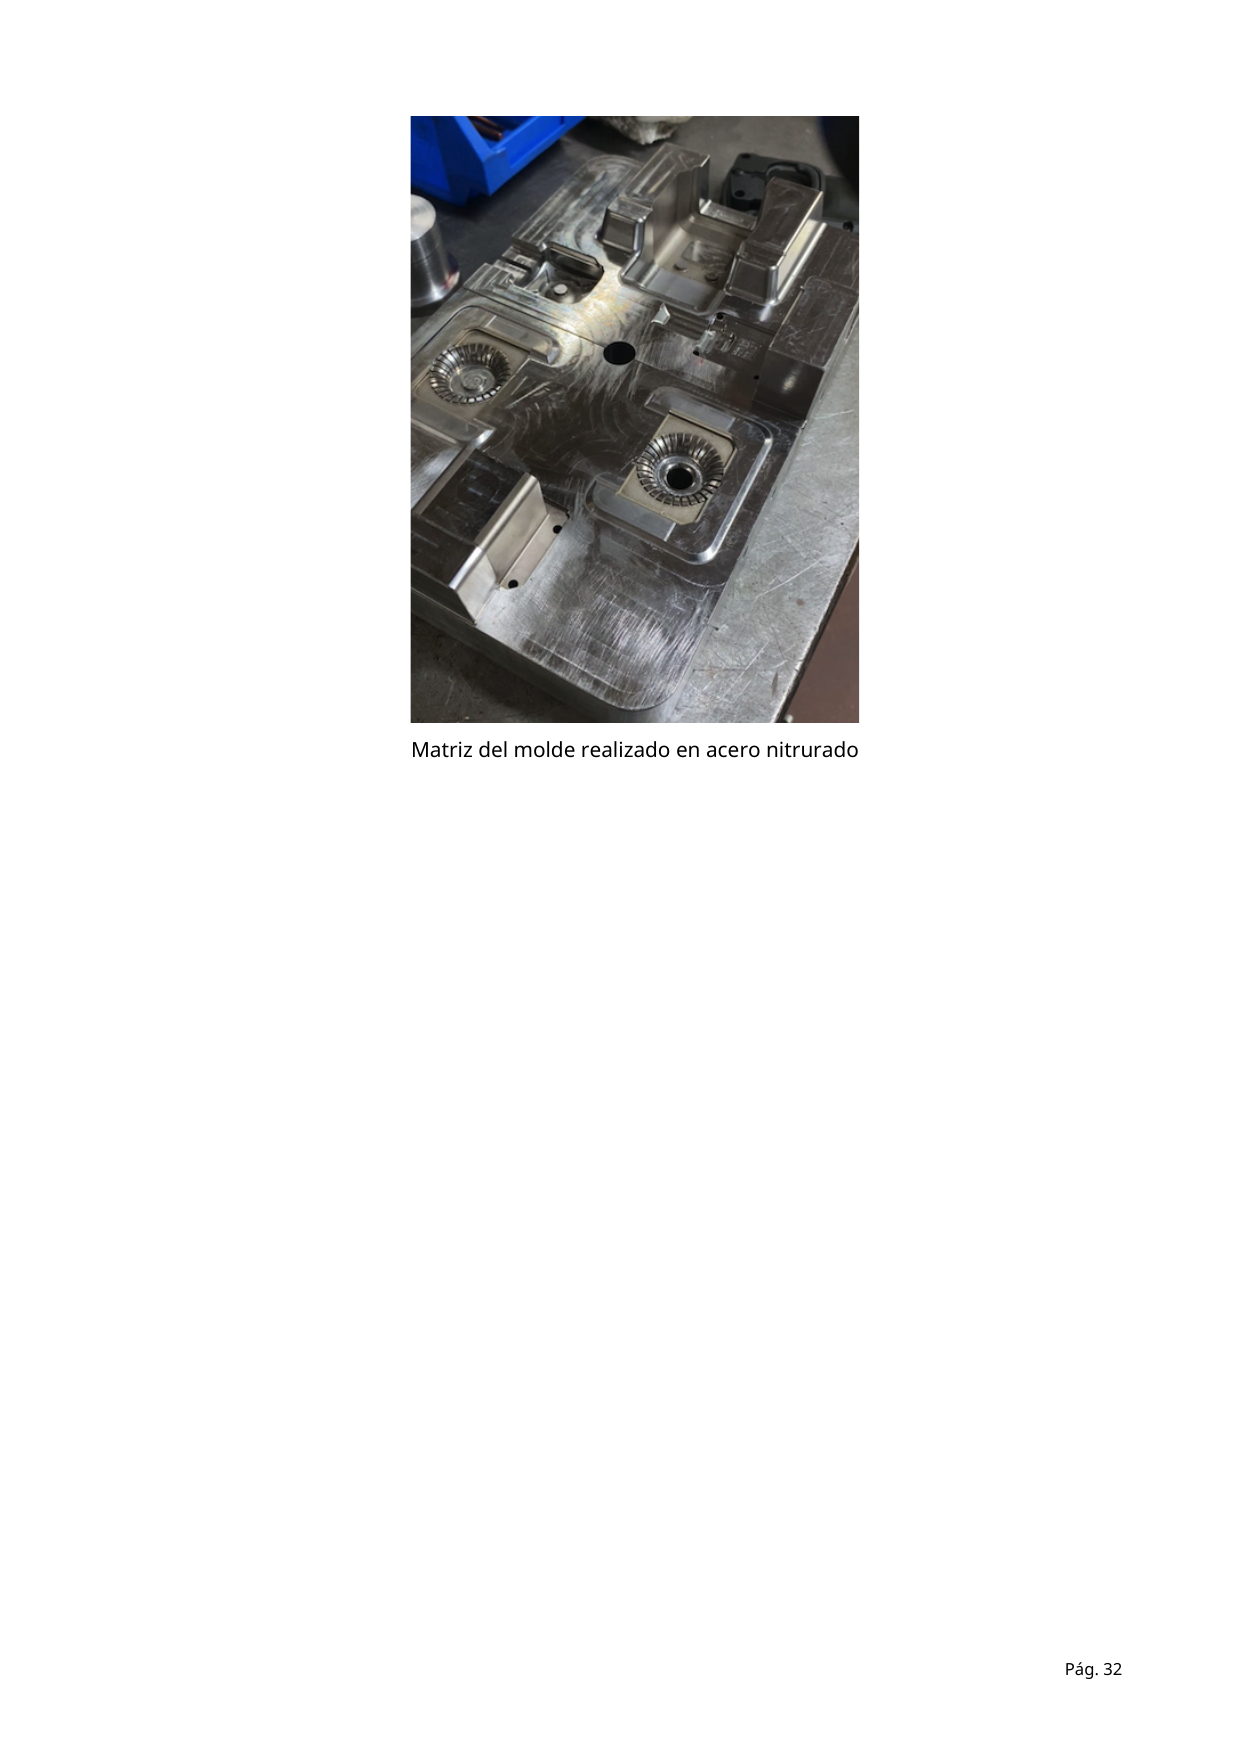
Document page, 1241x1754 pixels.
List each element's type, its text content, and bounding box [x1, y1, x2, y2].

text Matriz del molde realizado en acero nitrurado [148, 736, 1122, 764]
picture [410, 116, 860, 723]
